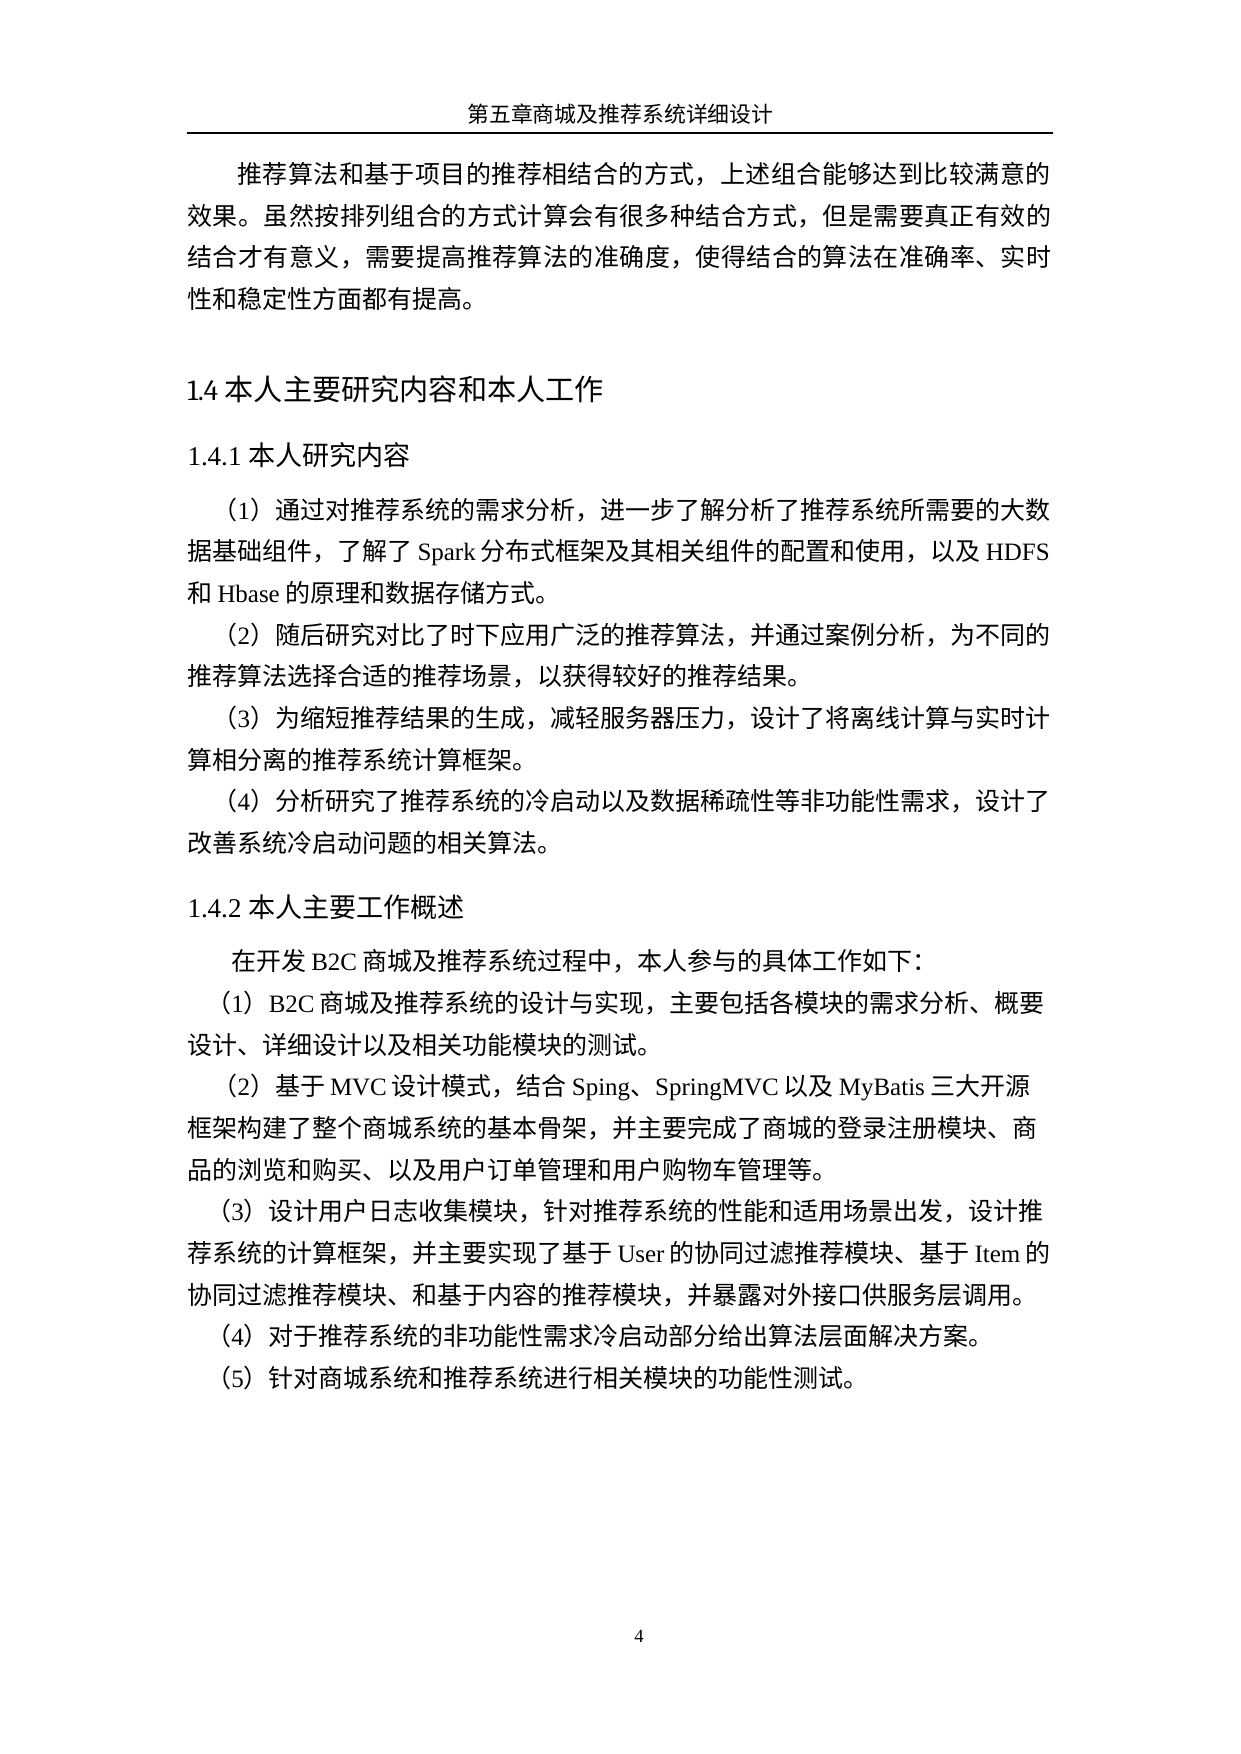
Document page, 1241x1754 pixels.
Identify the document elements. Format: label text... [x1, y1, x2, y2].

text 推荐算法和基于项目的推荐相结合的方式，上述组合能够达到比较满意的效果。虽然按排列组合的方式计算会有很多种结合方式，但是需要真正有效的结合才有意义，需要提高推荐算法的准确度，使得结合的算法在准确率、实时性和稳定性方面都有提高。 [187, 150, 1053, 317]
text （2）基于MVC设计模式，结合Sping、SpringMVC以及MyBatis三大开源框架构建了整个商城系统的基本骨架，并主要完成了商城的登录注册模块、商品的浏览和购买、以及用户订单管理和用户购物车管理等。 [187, 1062, 1053, 1187]
text （3）设计用户日志收集模块，针对推荐系统的性能和适用场景出发，设计推荐系统的计算框架，并主要实现了基于User的协同过滤推荐模块、基于Item的协同过滤推荐模块、和基于内容的推荐模块，并暴露对外接口供服务层调用。 [187, 1187, 1053, 1312]
text （5）针对商城系统和推荐系统进行相关模块的功能性测试。 [187, 1354, 1053, 1396]
text （4）对于推荐系统的非功能性需求冷启动部分给出算法层面解决方案。 [187, 1312, 1053, 1354]
text （1）通过对推荐系统的需求分析，进一步了解分析了推荐系统所需要的大数据基础组件，了解了Spark分布式框架及其相关组件的配置和使用，以及HDFS和Hbase的原理和数据存储方式。 [187, 486, 1053, 611]
text （3）为缩短推荐结果的生成，减轻服务器压力，设计了将离线计算与实时计算相分离的推荐系统计算框架。 [187, 694, 1053, 777]
subtitle 1.4.2 本人主要工作概述 [187, 886, 1053, 925]
text 在开发B2C商城及推荐系统过程中，本人参与的具体工作如下： [187, 937, 1053, 979]
subtitle 1.4 本人主要研究内容和本人工作 [187, 367, 1053, 409]
text （2）随后研究对比了时下应用广泛的推荐算法，并通过案例分析，为不同的推荐算法选择合适的推荐场景，以获得较好的推荐结果。 [187, 611, 1053, 694]
text （4）分析研究了推荐系统的冷启动以及数据稀疏性等非功能性需求，设计了改善系统冷启动问题的相关算法。 [187, 777, 1053, 861]
subtitle 1.4.1 本人研究内容 [187, 434, 1053, 473]
text （1）B2C商城及推荐系统的设计与实现，主要包括各模块的需求分析、概要设计、详细设计以及相关功能模块的测试。 [187, 979, 1053, 1062]
